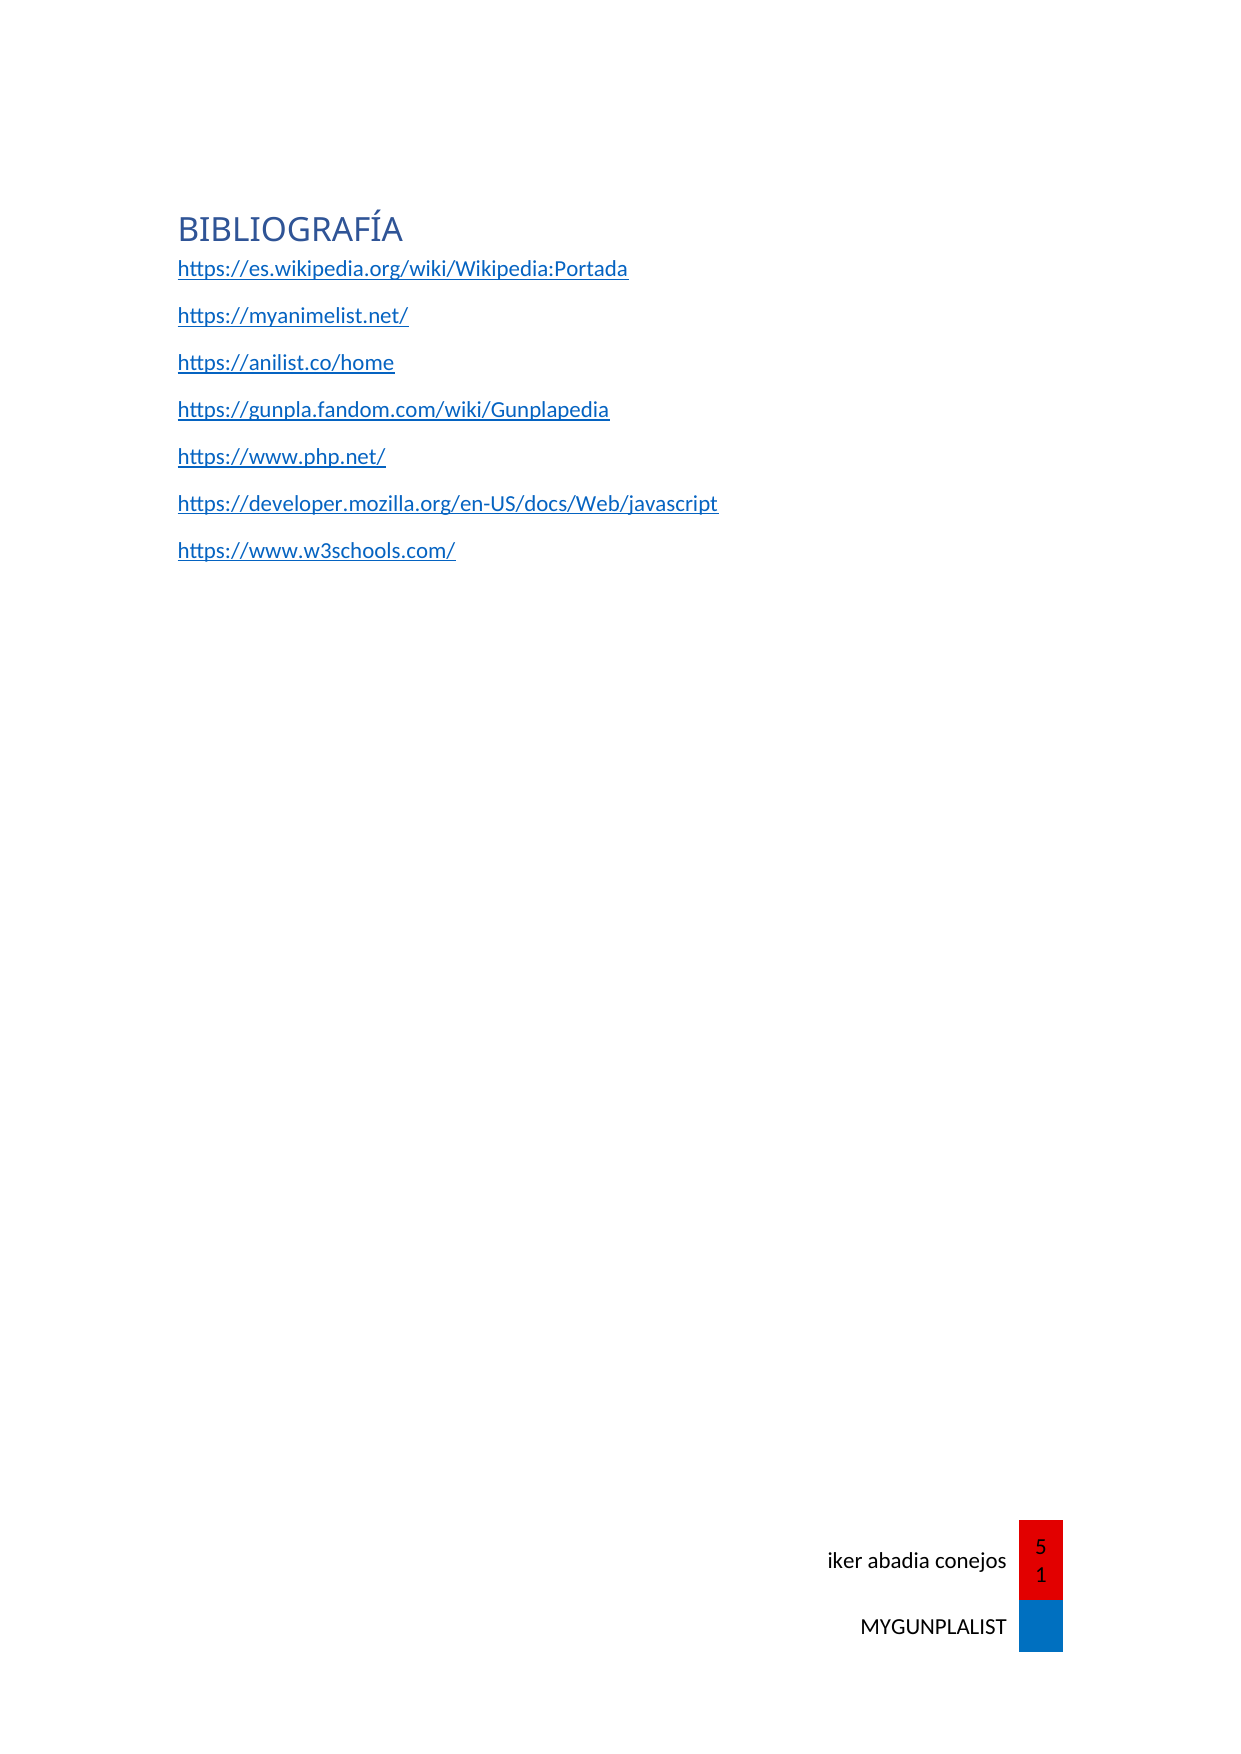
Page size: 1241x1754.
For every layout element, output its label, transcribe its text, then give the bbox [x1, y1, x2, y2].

text https://anilist.co/home [177, 348, 1063, 376]
text https://myanimelist.net/ [177, 301, 1063, 329]
subtitle BIBLIOGRAFÍA [177, 206, 1063, 251]
text https://www.php.net/ [177, 442, 1063, 470]
text https://es.wikipedia.org/wiki/Wikipedia:Portada [177, 254, 1063, 282]
text https://www.w3schools.com/ [177, 536, 1063, 564]
text https://developer.mozilla.org/en-US/docs/Web/javascript [177, 489, 1063, 517]
text https://gunpla.fandom.com/wiki/Gunplapedia [177, 395, 1063, 423]
